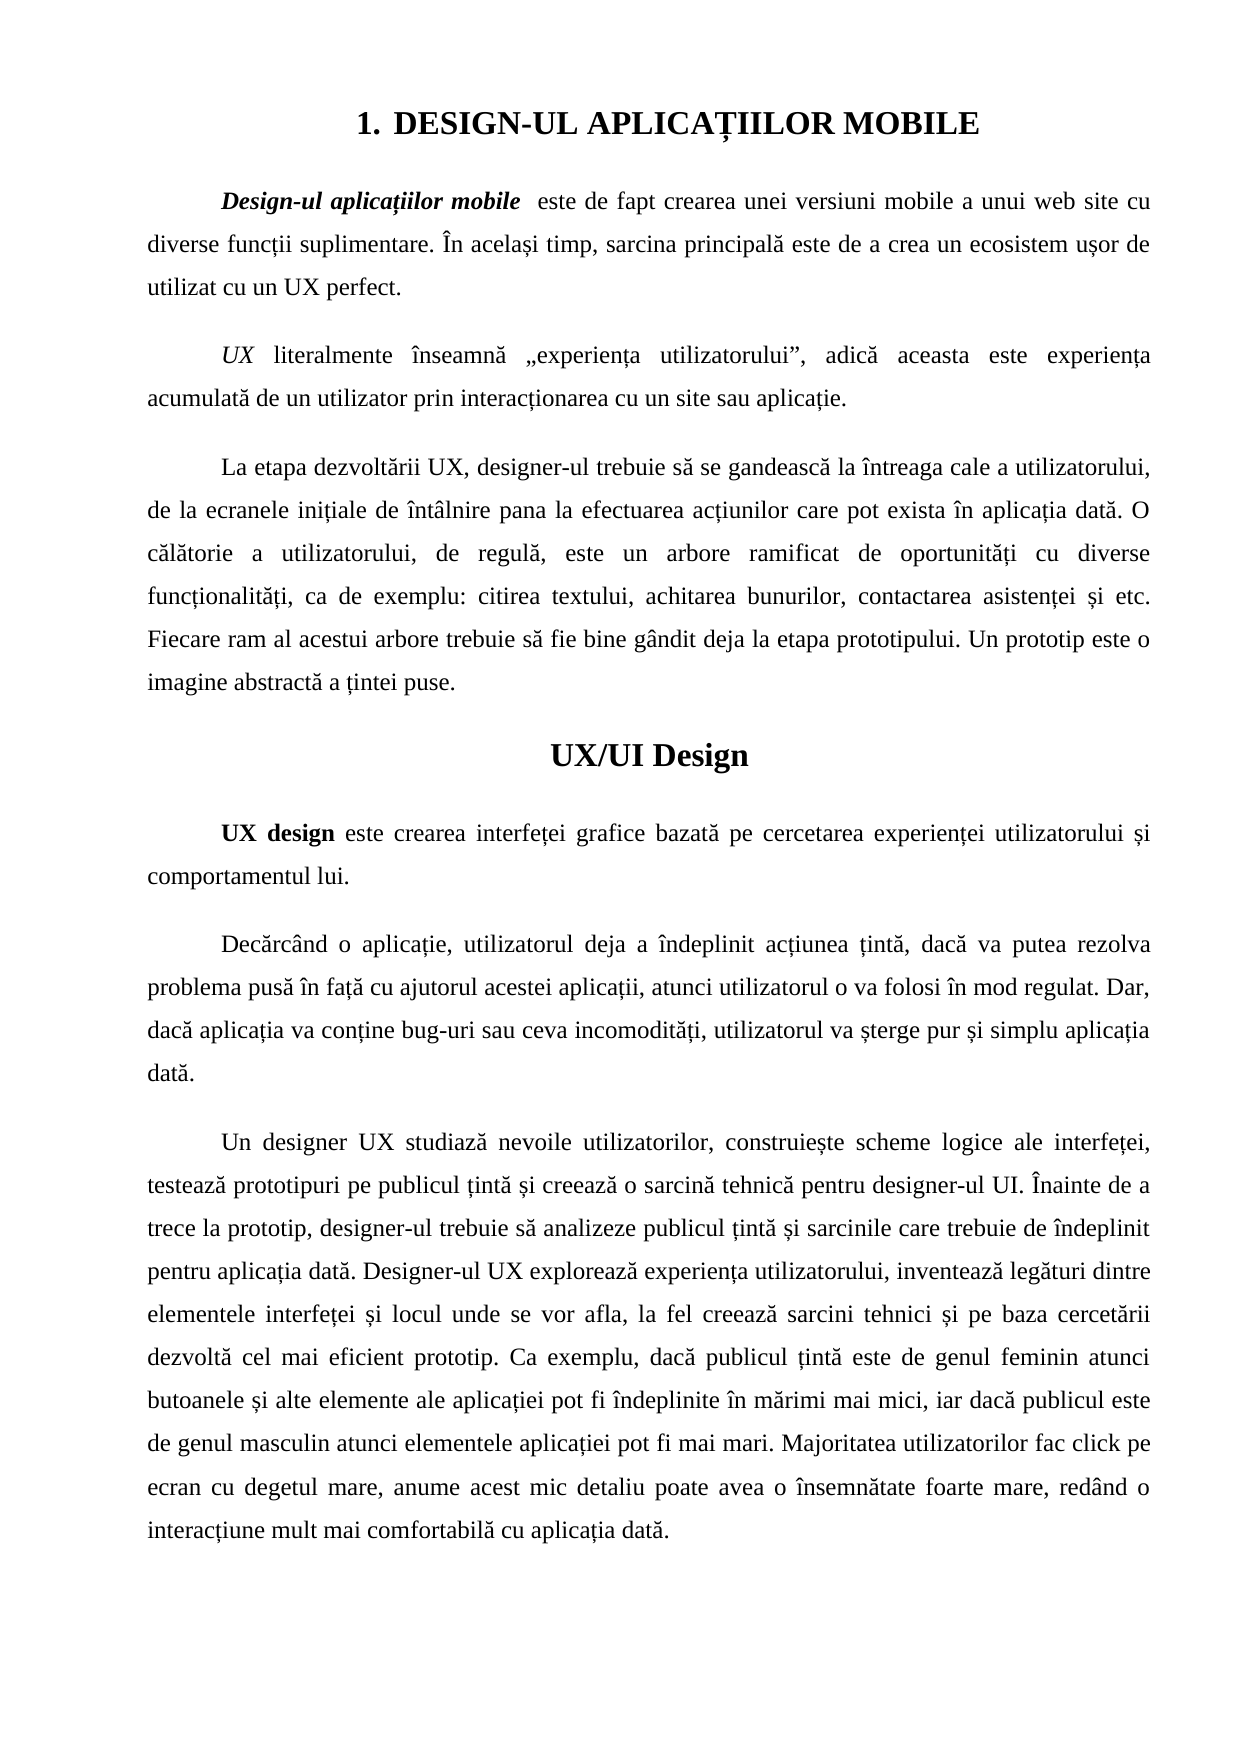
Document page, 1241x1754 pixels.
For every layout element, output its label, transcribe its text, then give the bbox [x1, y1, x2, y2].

text Un designer UX studiază nevoile utilizatorilor, construiește scheme logice ale interfeței, testează prototipuri pe publicul țintă și creează o sarcină tehnică pentru designer-ul UI. Înainte de a trece la prototip, designer-ul trebuie să analizeze publicul țintă și sarcinile care trebuie de îndeplinit pentru aplicația dată. Designer-ul UX explorează experiența utilizatorului, inventează legături dintre elementele interfeței și locul unde se vor afla, la fel creează sarcini tehnici și pe baza cercetării dezvoltă cel mai eficient prototip. Ca exemplu, dacă publicul țintă este de genul feminin atunci butoanele și alte elemente ale aplicației pot fi îndeplinite în mărimi mai mici, iar dacă publicul este de genul masculin atunci elementele aplicației pot fi mai mari. Majoritatea utilizatorilor fac click pe ecran cu degetul mare, anume acest mic detaliu poate avea o însemnătate foarte mare, redând o interacțiune mult mai comfortabilă cu aplicația dată. [147, 1127, 1152, 1543]
list DESIGN-UL APLICAȚIILOR MOBILE [184, 103, 1152, 142]
text UX literalmente înseamnă „experiența utilizatorului”, adică aceasta este experiența acumulată de un utilizator prin interacționarea cu un site sau aplicație. [147, 340, 1152, 412]
text Design-ul aplicațiilor mobile este de fapt crearea unei versiuni mobile a unui web site cu diverse funcții suplimentare. În același timp, sarcina principală este de a crea un ecosistem ușor de utilizat cu un UX perfect. [147, 186, 1152, 301]
text UX design este crearea interfeței grafice bazată pe cercetarea experienței utilizatorului și comportamentul lui. [147, 818, 1152, 890]
text Decărcând o aplicație, utilizatorul deja a îndeplinit acțiunea țintă, dacă va putea rezolva problema pusă în față cu ajutorul acestei aplicații, atunci utilizatorul o va folosi în mod regulat. Dar, dacă aplicația va conține bug-uri sau ceva incomodități, utilizatorul va șterge pur și simplu aplicația dată. [147, 929, 1152, 1087]
text UX/UI Design [147, 735, 1152, 774]
text La etapa dezvoltării UX, designer-ul trebuie să se gandească la întreaga cale a utilizatorului, de la ecranele inițiale de întâlnire pana la efectuarea acțiunilor care pot exista în aplicația dată. O călătorie a utilizatorului, de regulă, este un arbore ramificat de oportunități cu diverse funcționalități, ca de exemplu: citirea textului, achitarea bunurilor, contactarea asistenței și etc. Fiecare ram al acestui arbore trebuie să fie bine gândit deja la etapa prototipului. Un prototip este o imagine abstractă a țintei puse. [147, 452, 1152, 696]
